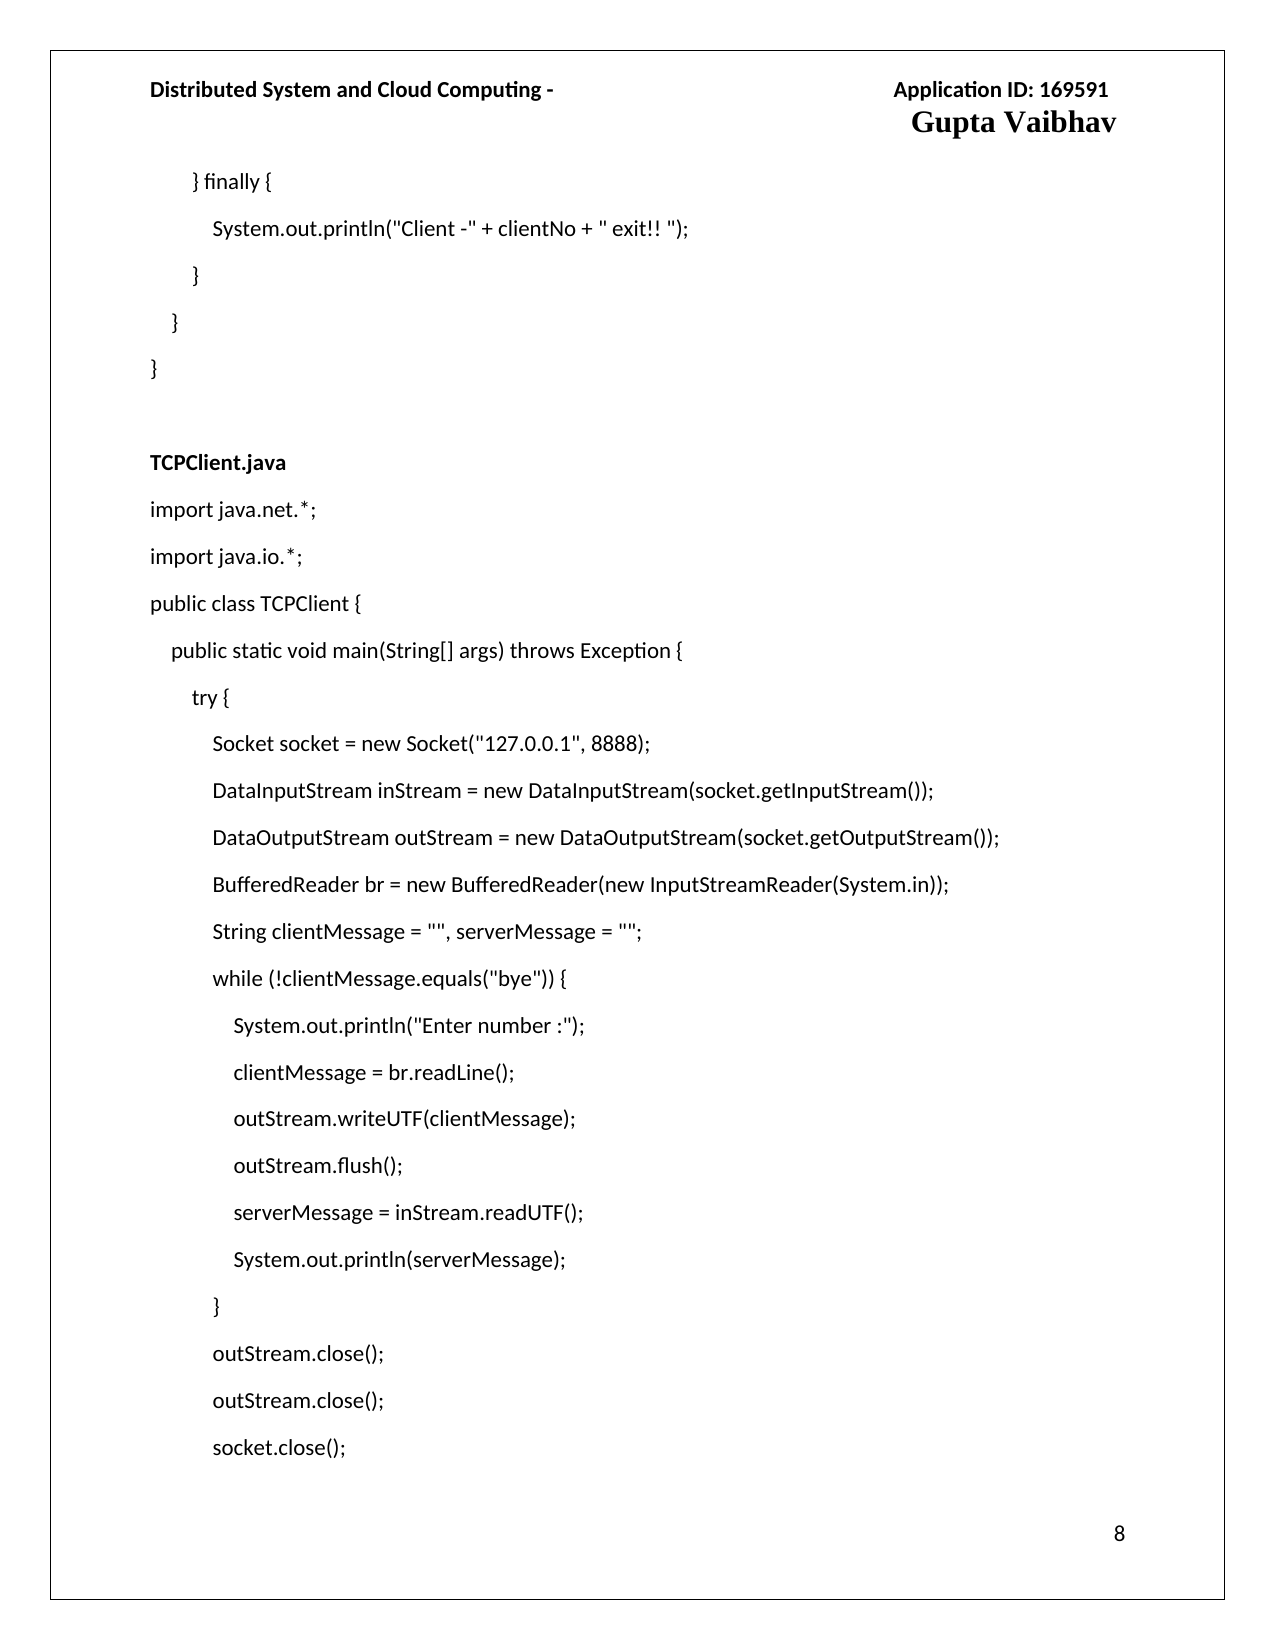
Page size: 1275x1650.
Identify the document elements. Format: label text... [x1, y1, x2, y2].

text DataInputStream inStream = new DataInputStream(socket.getInputStream()); [150, 776, 1125, 804]
text public class TCPClient { [150, 589, 1125, 617]
text TCPClient.java [150, 448, 1125, 476]
text outStream.close(); [150, 1339, 1125, 1367]
text public static void main(String[] args) throws Exception { [150, 636, 1125, 664]
text serverMessage = inStream.readUTF(); [150, 1198, 1125, 1226]
text System.out.println("Client -" + clientNo + " exit!! "); [150, 214, 1125, 242]
text System.out.println("Enter number :"); [150, 1011, 1125, 1039]
text } [150, 308, 1125, 336]
text } [150, 1292, 1125, 1320]
text outStream.close(); [150, 1386, 1125, 1414]
text } [150, 261, 1125, 289]
text outStream.flush(); [150, 1151, 1125, 1179]
text try { [150, 683, 1125, 711]
text String clientMessage = "", serverMessage = ""; [150, 917, 1125, 945]
text outStream.writeUTF(clientMessage); [150, 1104, 1125, 1132]
text clientMessage = br.readLine(); [150, 1058, 1125, 1086]
text DataOutputStream outStream = new DataOutputStream(socket.getOutputStream()); [150, 823, 1125, 851]
text } finally { [150, 167, 1125, 195]
text } [150, 354, 1125, 382]
text while (!clientMessage.equals("bye")) { [150, 964, 1125, 992]
text BufferedReader br = new BufferedReader(new InputStreamReader(System.in)); [150, 870, 1125, 898]
text System.out.println(serverMessage); [150, 1245, 1125, 1273]
text import java.io.*; [150, 542, 1125, 570]
text import java.net.*; [150, 495, 1125, 523]
text Socket socket = new Socket("127.0.0.1", 8888); [150, 729, 1125, 757]
text socket.close(); [150, 1433, 1125, 1461]
